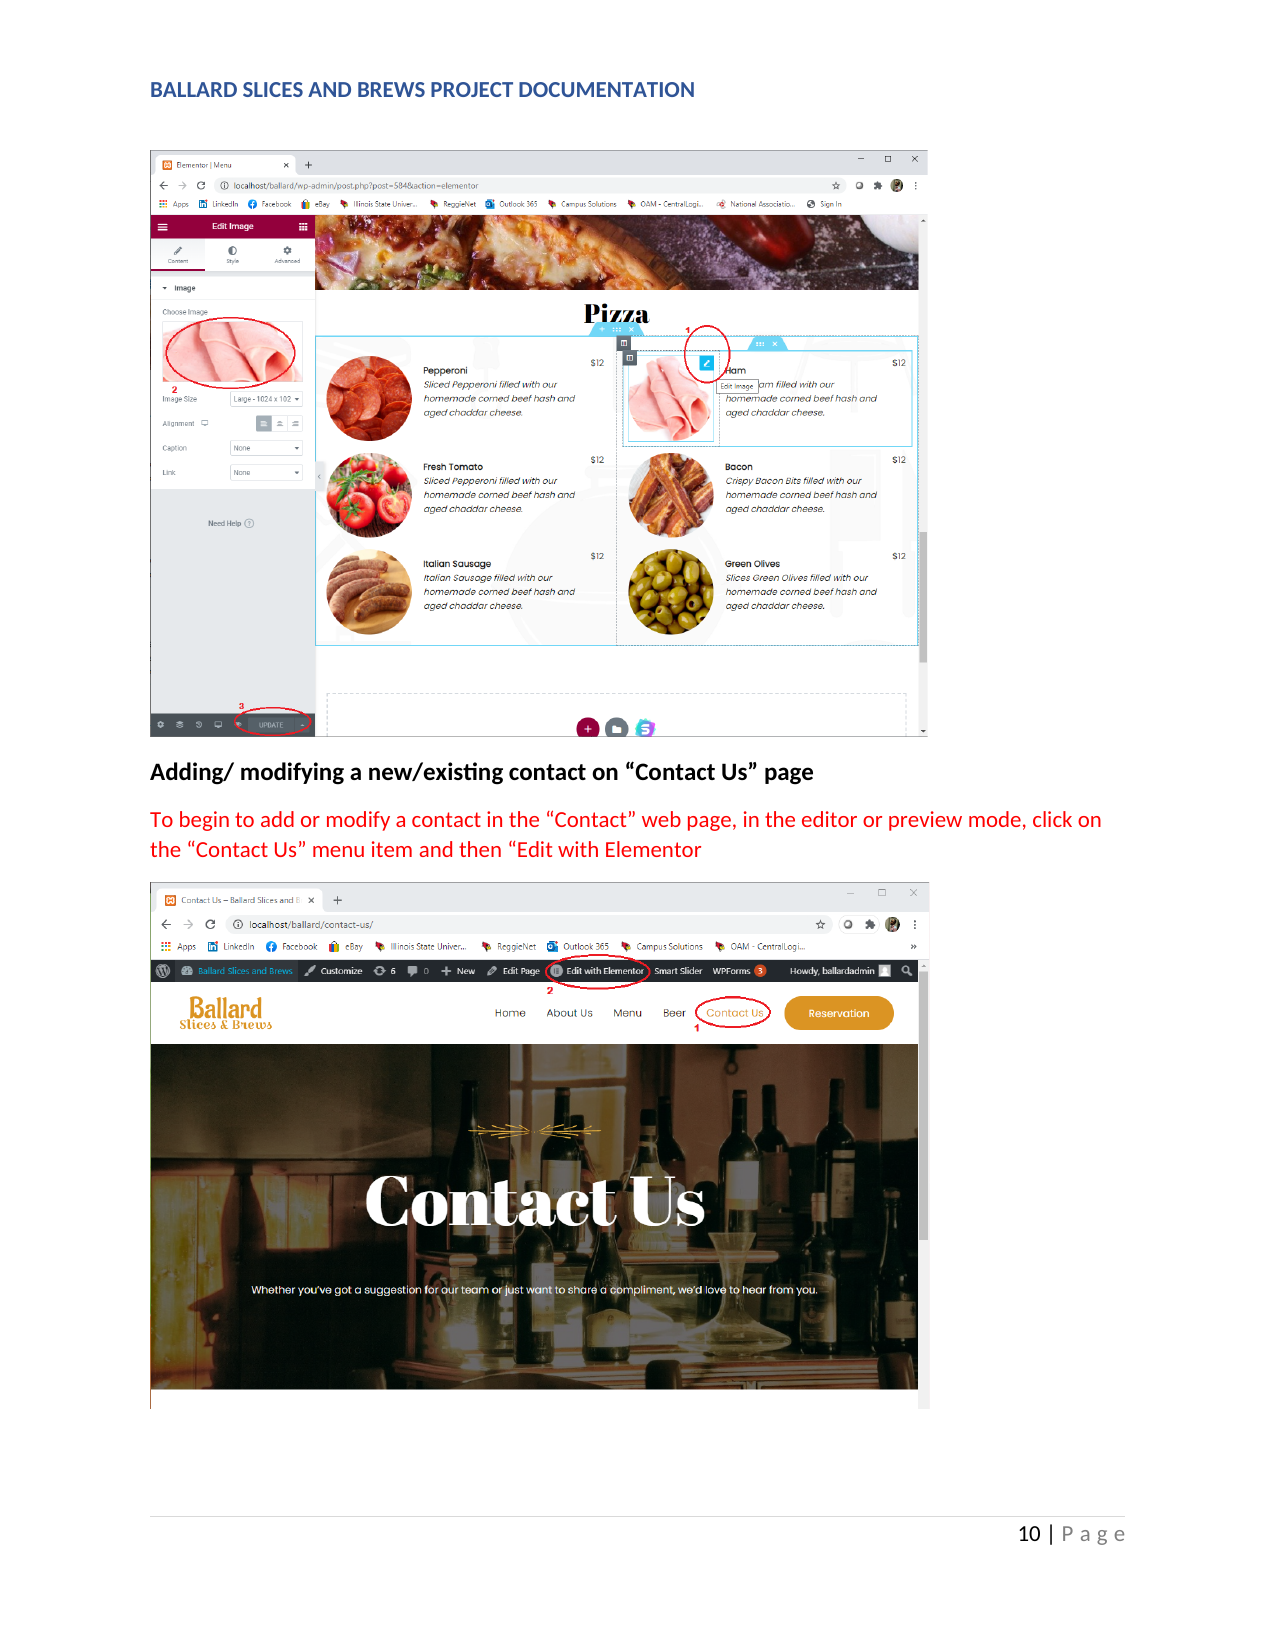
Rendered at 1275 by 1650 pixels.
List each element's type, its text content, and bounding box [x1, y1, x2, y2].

text To begin to add or modify a contact in the “Contact” web page, in the editor or preview mode, click on the “Contact Us” menu item and then “Edit with Elementor [150, 805, 1125, 864]
text Adding/ modifying a new/existing contact on “Contact Us” page [150, 756, 1125, 786]
picture [150, 150, 928, 737]
picture [150, 882, 930, 1409]
